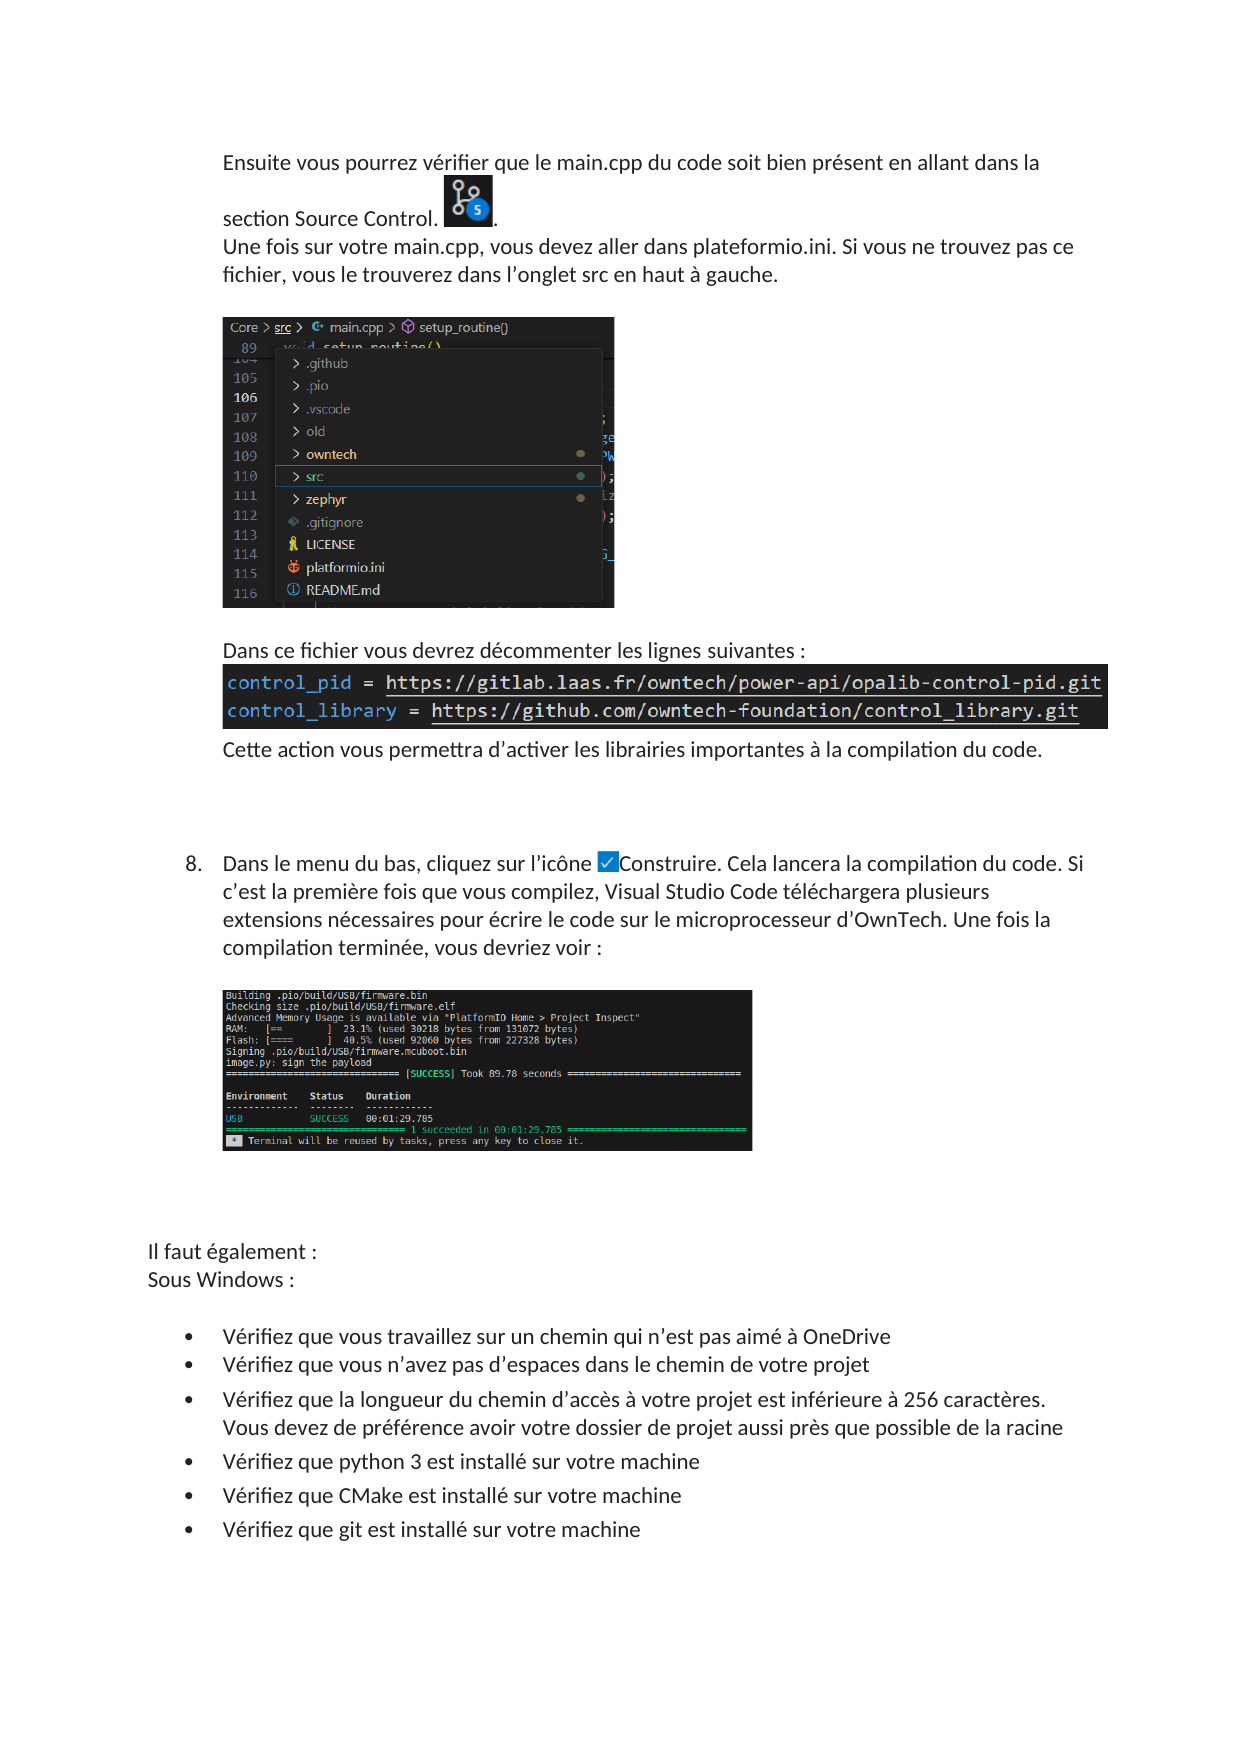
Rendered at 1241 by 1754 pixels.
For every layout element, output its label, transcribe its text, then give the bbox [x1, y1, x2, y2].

picture [222, 990, 753, 1151]
list Vérifiez que vous n’avez pas d’espaces dans le chemin de votre projet [185, 1351, 1093, 1378]
list Vérifiez que vous travaillez sur un chemin qui n’est pas aimé à OneDrive [185, 1322, 1093, 1351]
picture [443, 175, 493, 227]
picture [222, 664, 1108, 729]
list Vérifiez que la longueur du chemin d’accès à votre projet est inférieure à 256 caractères. Vous devez de préférence avoir votre dossier de projet aussi près que possible de la racine [185, 1385, 1093, 1441]
picture [222, 317, 615, 608]
list Vérifiez que python 3 est installé sur votre machine [185, 1447, 1093, 1475]
text Dans ce fichier vous devrez décommenter les lignes suivantes : Cette action vous permettra d’activer les librairies importantes à la compilation du code. [223, 636, 1093, 664]
list Vérifiez que CMake est installé sur votre machine [185, 1481, 1093, 1509]
text Dans ce fichier vous devrez décommenter les lignes suivantes : Cette action vous permettra d’activer les librairies importantes à la compilation du code. [223, 729, 1093, 763]
list Dans le menu du bas, cliquez sur l’icône Construire. Cela lancera la compilation du code. Si c’est la première fois que vous compilez, Visual Studio Code téléchargera plusieurs extensions nécessaires pour écrire le code sur le microprocesseur d’OwnTech. Une fois la compilation terminée, vous devriez voir : [185, 849, 1093, 961]
list Vérifiez que git est installé sur votre machine [185, 1516, 1093, 1544]
text Il faut également : Sous Windows : [148, 1237, 1093, 1293]
picture [597, 851, 619, 872]
text Ensuite vous pourrez vérifier que le main.cpp du code soit bien présent en allant dans la section Source Control. . Une fois sur votre main.cpp, vous devez aller dans plateformio.ini. Si vous ne trouvez pas ce fichier, vous le trouverez dans l’onglet src en haut à gauche. [223, 148, 1093, 288]
